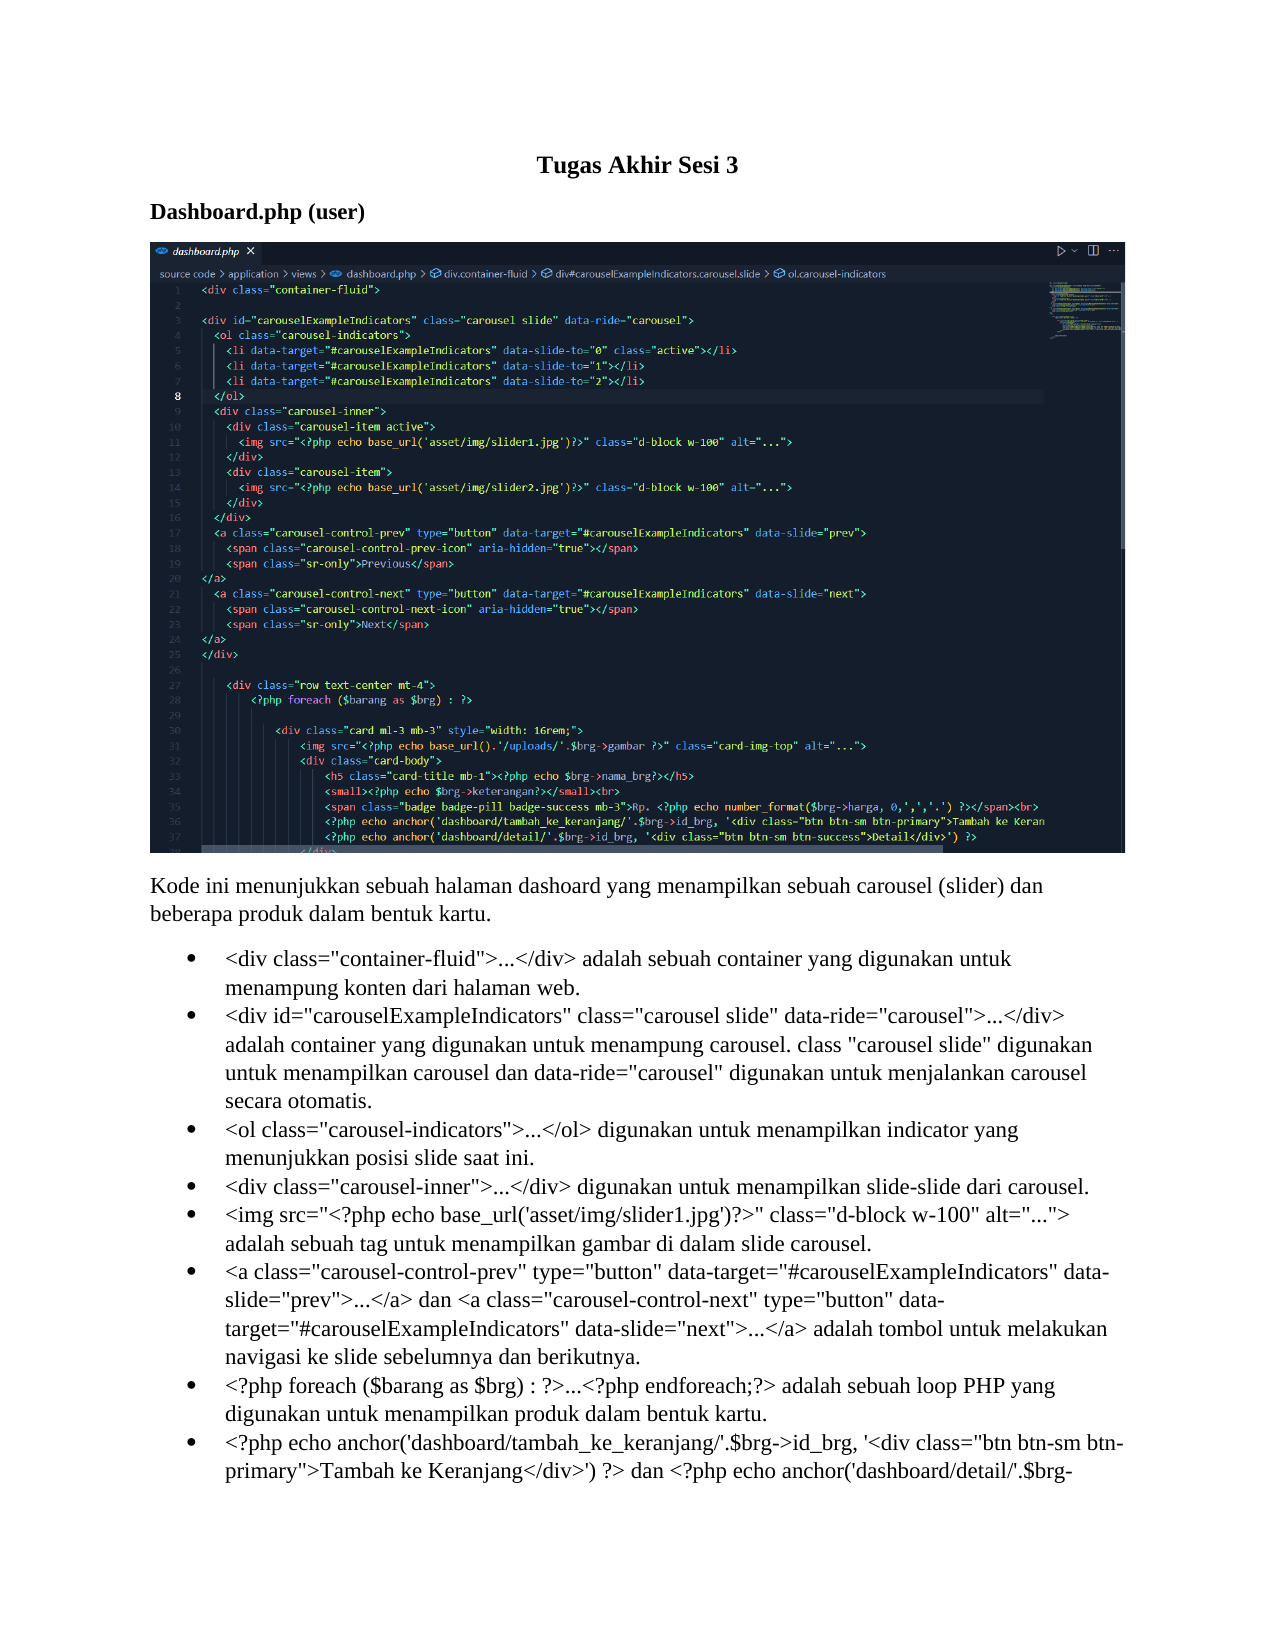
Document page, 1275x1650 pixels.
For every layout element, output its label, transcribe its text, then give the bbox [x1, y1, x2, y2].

list <div class="container-fluid">...</div> adalah sebuah container yang digunakan untuk menampung konten dari halaman web. [187, 945, 1125, 1000]
text Kode ini menunjukkan sebuah halaman dashoard yang menampilkan sebuah carousel (slider) dan beberapa produk dalam bentuk kartu. [150, 872, 1125, 927]
list <div class="carousel-inner">...</div> digunakan untuk menampilkan slide-slide dari carousel. [187, 1173, 1125, 1199]
list <ol class="carousel-indicators">...</ol> digunakan untuk menampilkan indicator yang menunjukkan posisi slide saat ini. [187, 1116, 1125, 1171]
text Dashboard.php (user) [150, 198, 1125, 224]
picture [150, 242, 1125, 853]
list <div id="carouselExampleIndicators" class="carousel slide" data-ride="carousel">...</div> adalah container yang digunakan untuk menampung carousel. class "carousel slide" digunakan untuk menampilkan carousel dan data-ride="carousel" digunakan untuk menjalankan carousel secara otomatis. [187, 1002, 1125, 1114]
list <a class="carousel-control-prev" type="button" data-target="#carouselExampleIndicators" data-slide="prev">...</a> dan <a class="carousel-control-next" type="button" data-target="#carouselExampleIndicators" data-slide="next">...</a> adalah tombol untuk melakukan navigasi ke slide sebelumnya dan berikutnya. [187, 1258, 1125, 1370]
list <?php foreach ($barang as $brg) : ?>...<?php endforeach;?> adalah sebuah loop PHP yang digunakan untuk menampilkan produk dalam bentuk kartu. [187, 1372, 1125, 1427]
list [187, 1429, 1125, 1483]
text Tugas Akhir Sesi 3 [150, 150, 1125, 179]
list <img src="<?php echo base_url('asset/img/slider1.jpg')?>" class="d-block w-100" alt="..."> adalah sebuah tag untuk menampilkan gambar di dalam slide carousel. [187, 1201, 1125, 1256]
